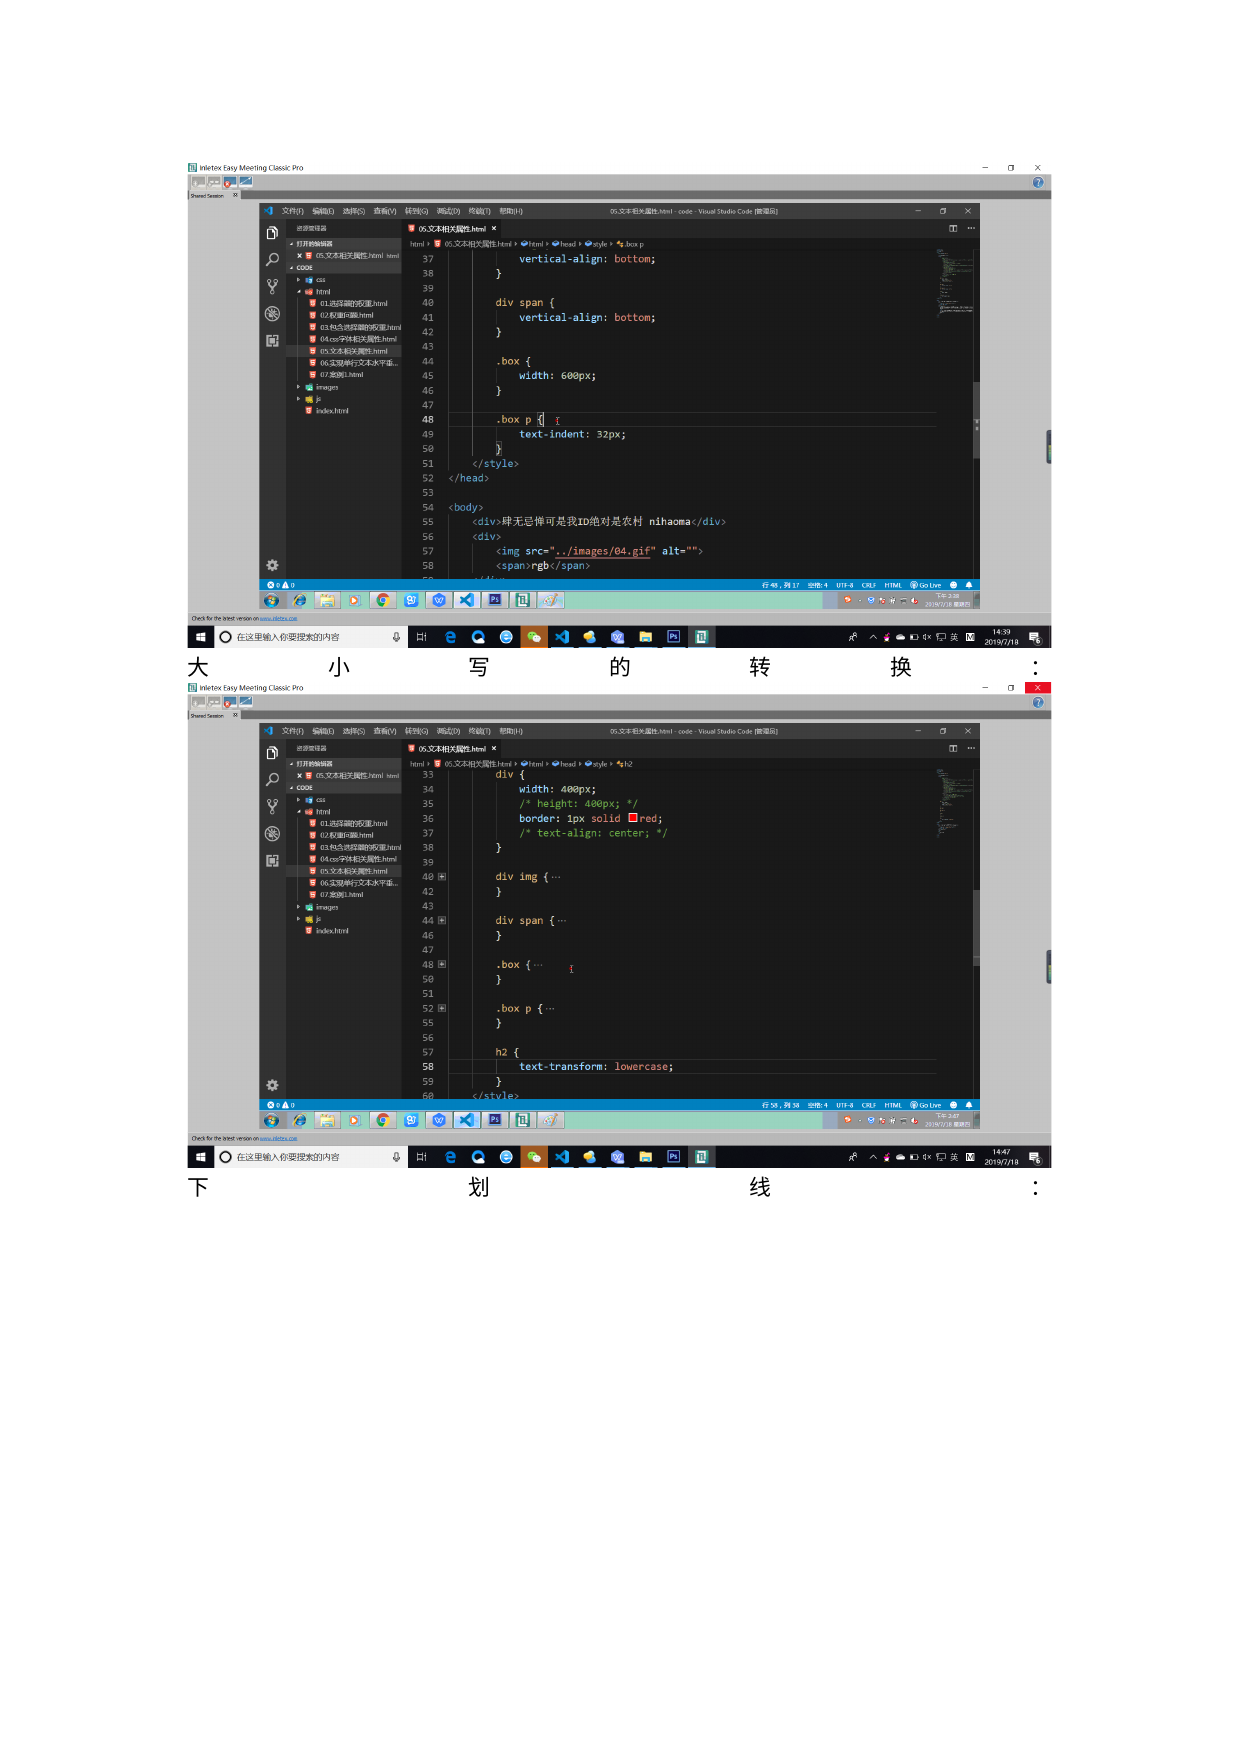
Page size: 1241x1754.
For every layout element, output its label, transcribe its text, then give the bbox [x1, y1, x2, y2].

picture [187, 682, 1052, 1168]
text 下划线： [187, 1169, 1053, 1202]
picture [187, 162, 1052, 648]
